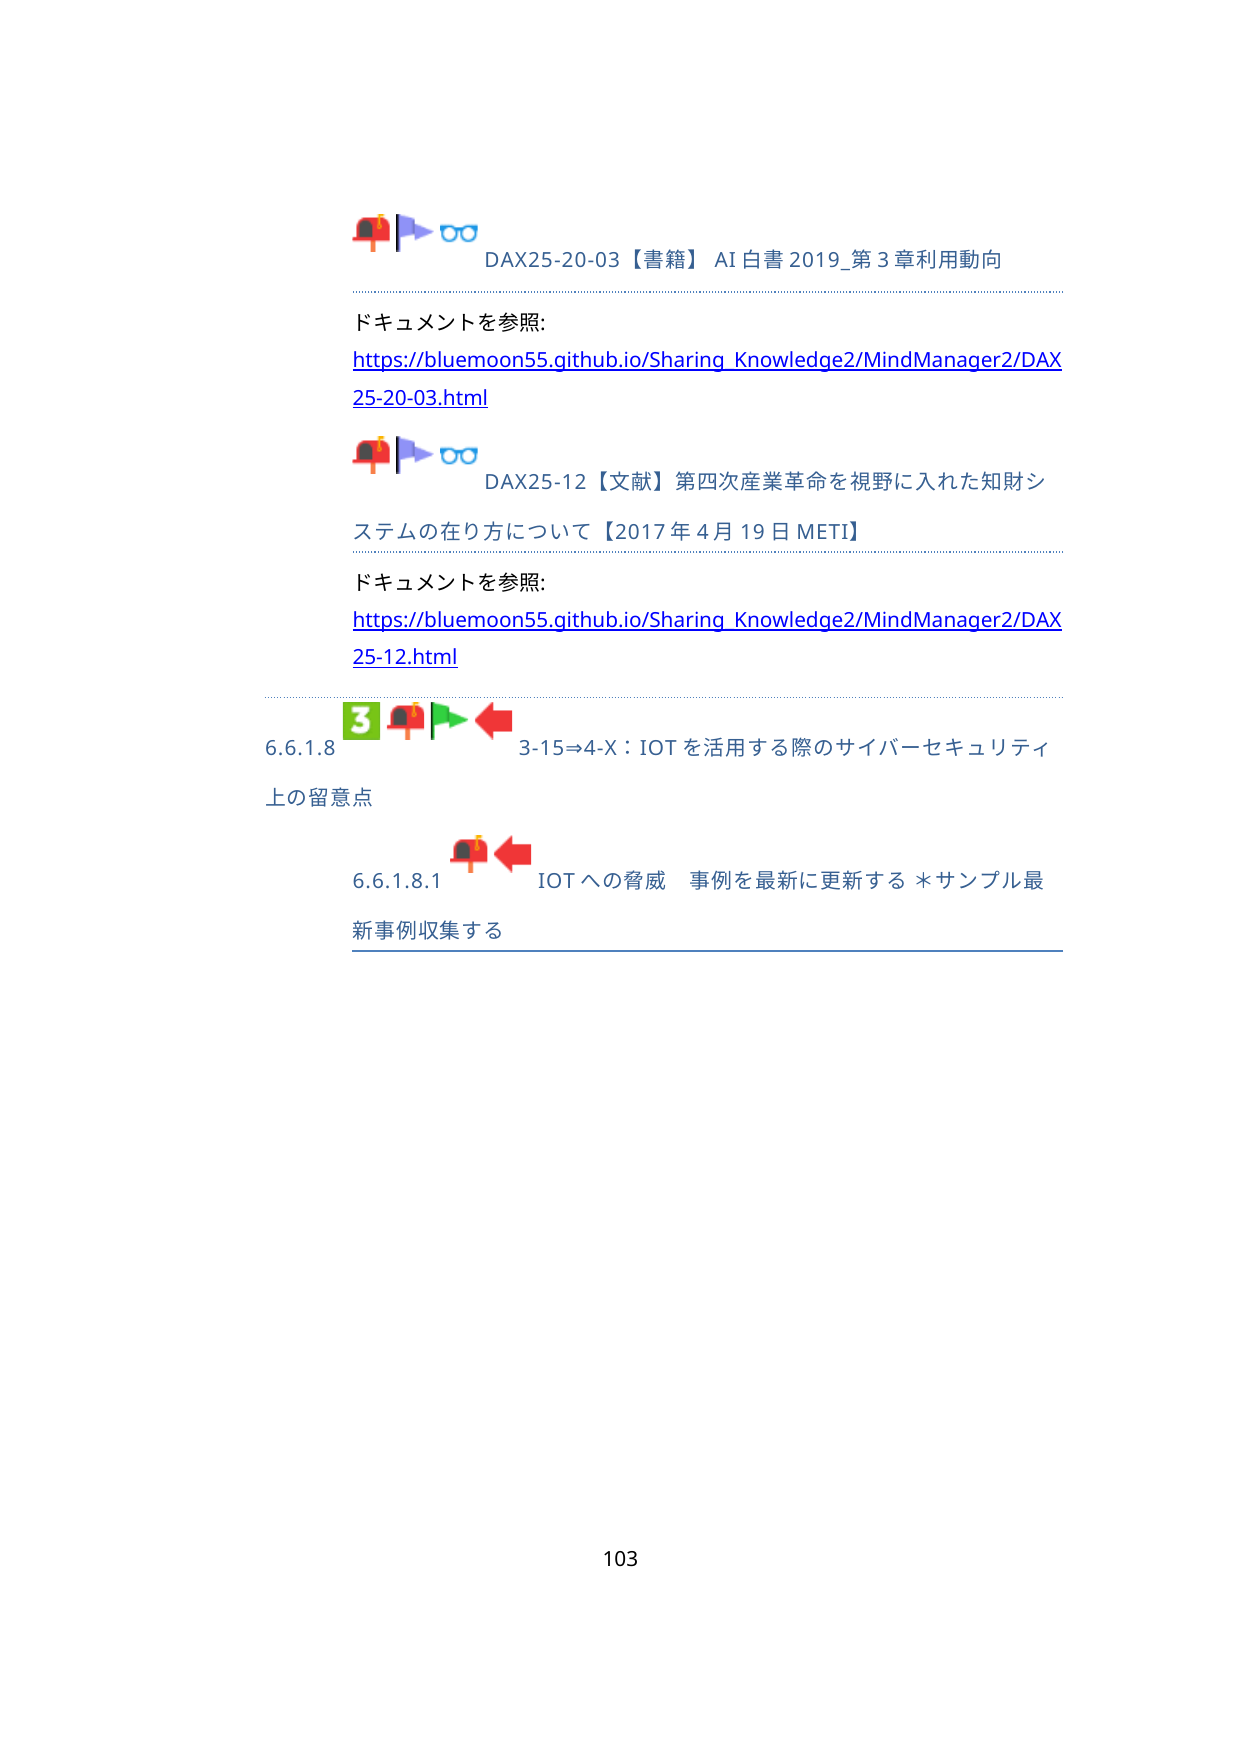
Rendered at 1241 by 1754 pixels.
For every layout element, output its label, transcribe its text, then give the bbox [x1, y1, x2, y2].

picture [493, 835, 532, 873]
text IOTへの脅威 事例を最新に更新する ＊サンプル最新事例収集する [352, 835, 1063, 950]
picture [342, 702, 381, 740]
text DAX25-20-03【書籍】 AI白書2019_第3章利用動向 [352, 214, 1063, 293]
text 3-15⇒4-X：IoTを活用する際のサイバーセキュリティ上の留意点 [265, 696, 1063, 814]
picture [450, 835, 488, 873]
picture [396, 436, 434, 474]
picture [386, 702, 425, 740]
picture [440, 214, 478, 252]
picture [352, 214, 390, 252]
text ドキュメントを参照: https://bluemoon55.github.io/Sharing_Knowledge2/MindManager2/DAX25-12.html [352, 563, 1063, 676]
picture [440, 436, 478, 474]
picture [430, 702, 469, 740]
text ドキュメントを参照: https://bluemoon55.github.io/Sharing_Knowledge2/MindManager2/DAX25-20-03.html [352, 303, 1063, 416]
picture [474, 702, 513, 740]
text DAX25-12【文献】第四次産業革命を視野に入れた知財システムの在り方について【2017年4月19日METI】 [352, 436, 1063, 553]
picture [352, 436, 390, 474]
picture [396, 214, 434, 252]
